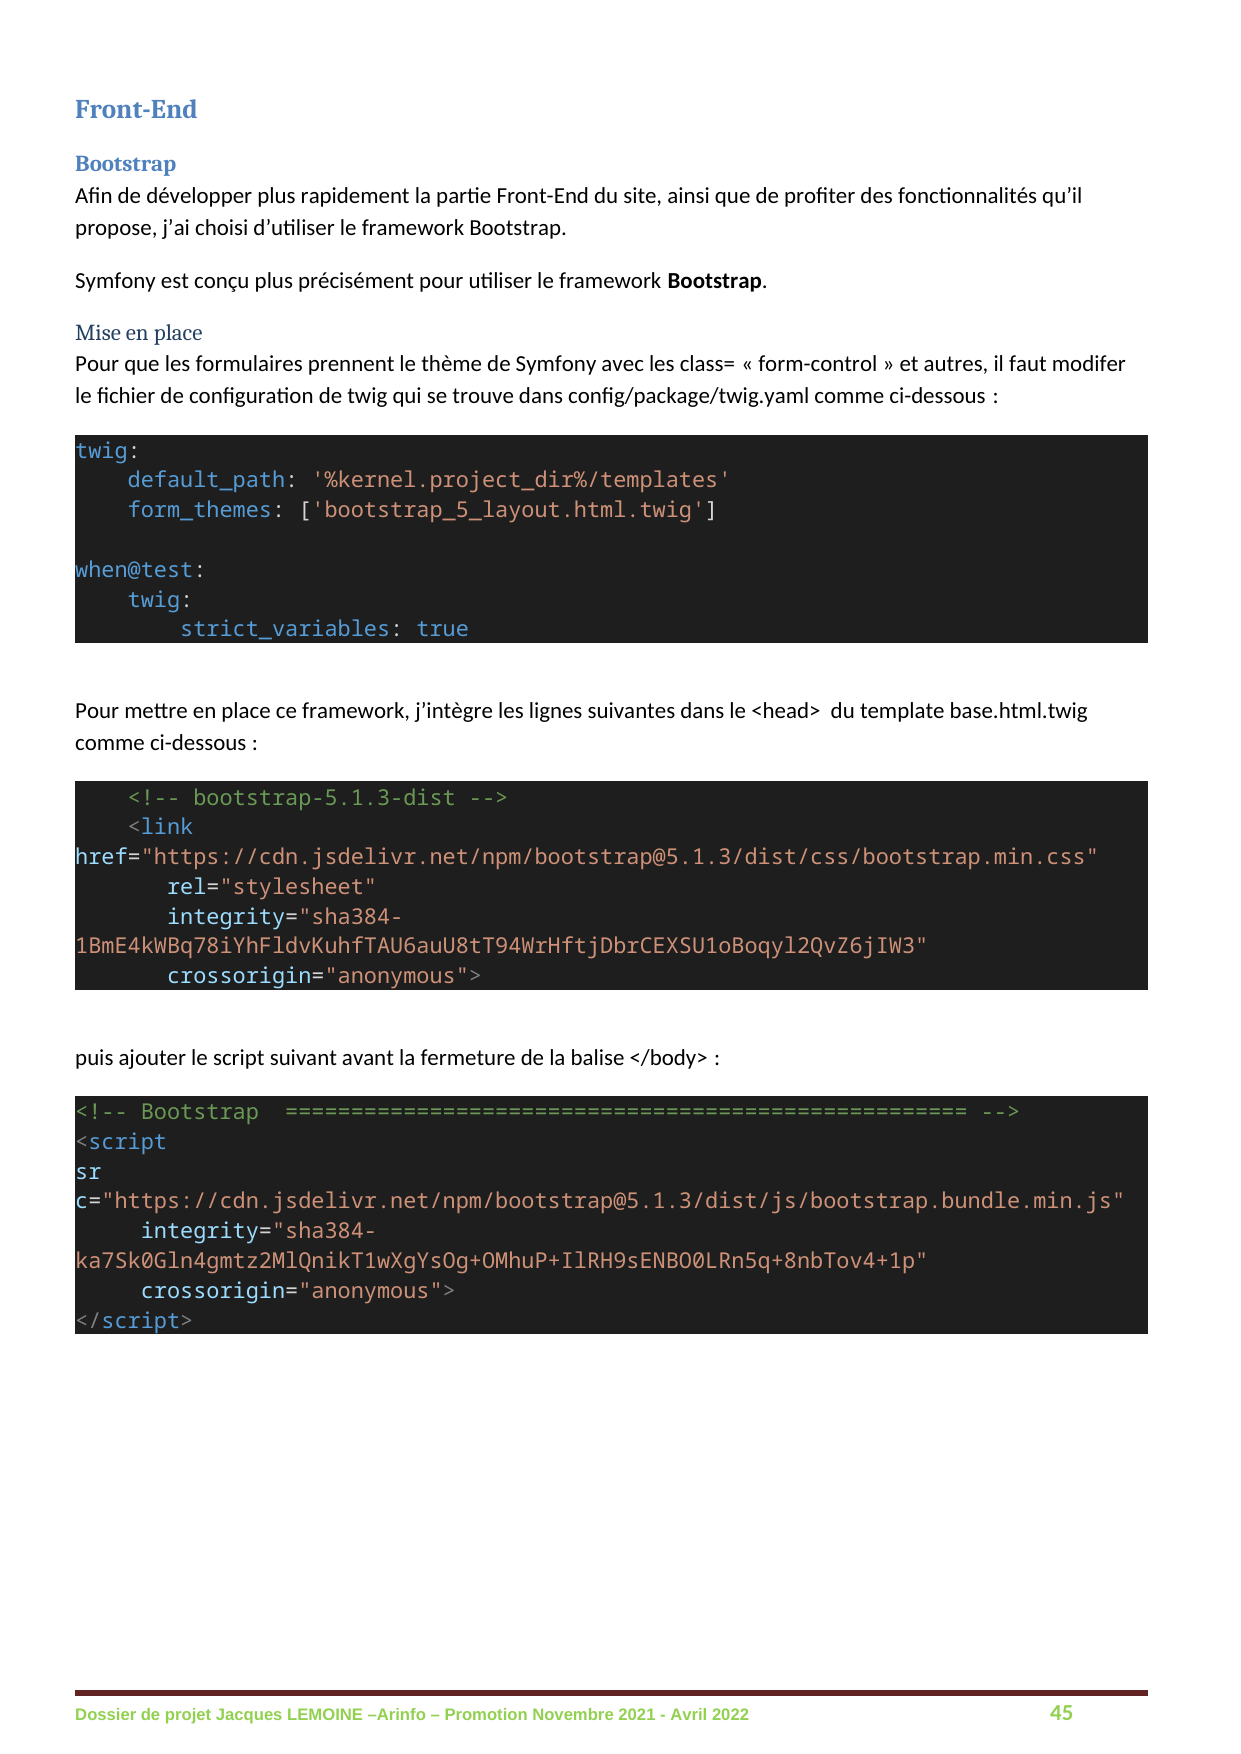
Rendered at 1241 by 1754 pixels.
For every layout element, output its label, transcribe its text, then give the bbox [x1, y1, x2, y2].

text </script> [75, 1304, 1148, 1334]
text <script src="https://cdn.jsdelivr.net/npm/bootstrap@5.1.3/dist/js/bootstrap.bundle.min.js" [75, 1126, 1148, 1215]
text <!-- bootstrap-5.1.3-dist --> [75, 781, 1148, 811]
text crossorigin="anonymous"> [75, 1275, 1148, 1304]
text when@test: [75, 554, 1148, 584]
text strict_variables: true [75, 613, 1148, 643]
subtitle Front-End [75, 94, 1148, 125]
text twig: [75, 435, 1148, 464]
text integrity="sha384-ka7Sk0Gln4gmtz2MlQnikT1wXgYsOg+OMhuP+IlRH9sENBO0LRn5q+8nbTov4+1p" [75, 1215, 1148, 1275]
text twig: [75, 584, 1148, 613]
text rel="stylesheet" [75, 871, 1148, 901]
text <link href="https://cdn.jsdelivr.net/npm/bootstrap@5.1.3/dist/css/bootstrap.min.css" [75, 811, 1148, 871]
text Pour mettre en place ce framework, j’intègre les lignes suivantes dans le <head> du template base.html.twig comme ci-dessous : [75, 696, 1148, 756]
text <!-- Bootstrap ==================================================== --> [75, 1096, 1148, 1126]
text integrity="sha384-1BmE4kWBq78iYhFldvKuhfTAU6auU8tT94WrHftjDbrCEXSU1oBoqyl2QvZ6jIW3" [75, 901, 1148, 960]
text default_path: '%kernel.project_dir%/templates' [75, 464, 1148, 494]
text puis ajouter le script suivant avant la fermeture de la balise </body> : [75, 1043, 1148, 1071]
subtitle Bootstrap [75, 151, 1148, 177]
text Pour que les formulaires prennent le thème de Symfony avec les class= « form-control » et autres, il faut modifer le fichier de configuration de twig qui se trouve dans config/package/twig.yaml comme ci-dessous : [75, 349, 1148, 410]
subtitle Mise en place [75, 319, 1148, 346]
text crossorigin="anonymous"> [75, 960, 1148, 990]
text form_themes: ['bootstrap_5_layout.html.twig'] [75, 494, 1148, 524]
text Afin de développer plus rapidement la partie Front-End du site, ainsi que de profiter des fonctionnalités qu’il propose, j’ai choisi d’utiliser le framework Bootstrap. [75, 181, 1148, 241]
text Symfony est conçu plus précisément pour utiliser le framework Bootstrap. [75, 266, 1148, 294]
